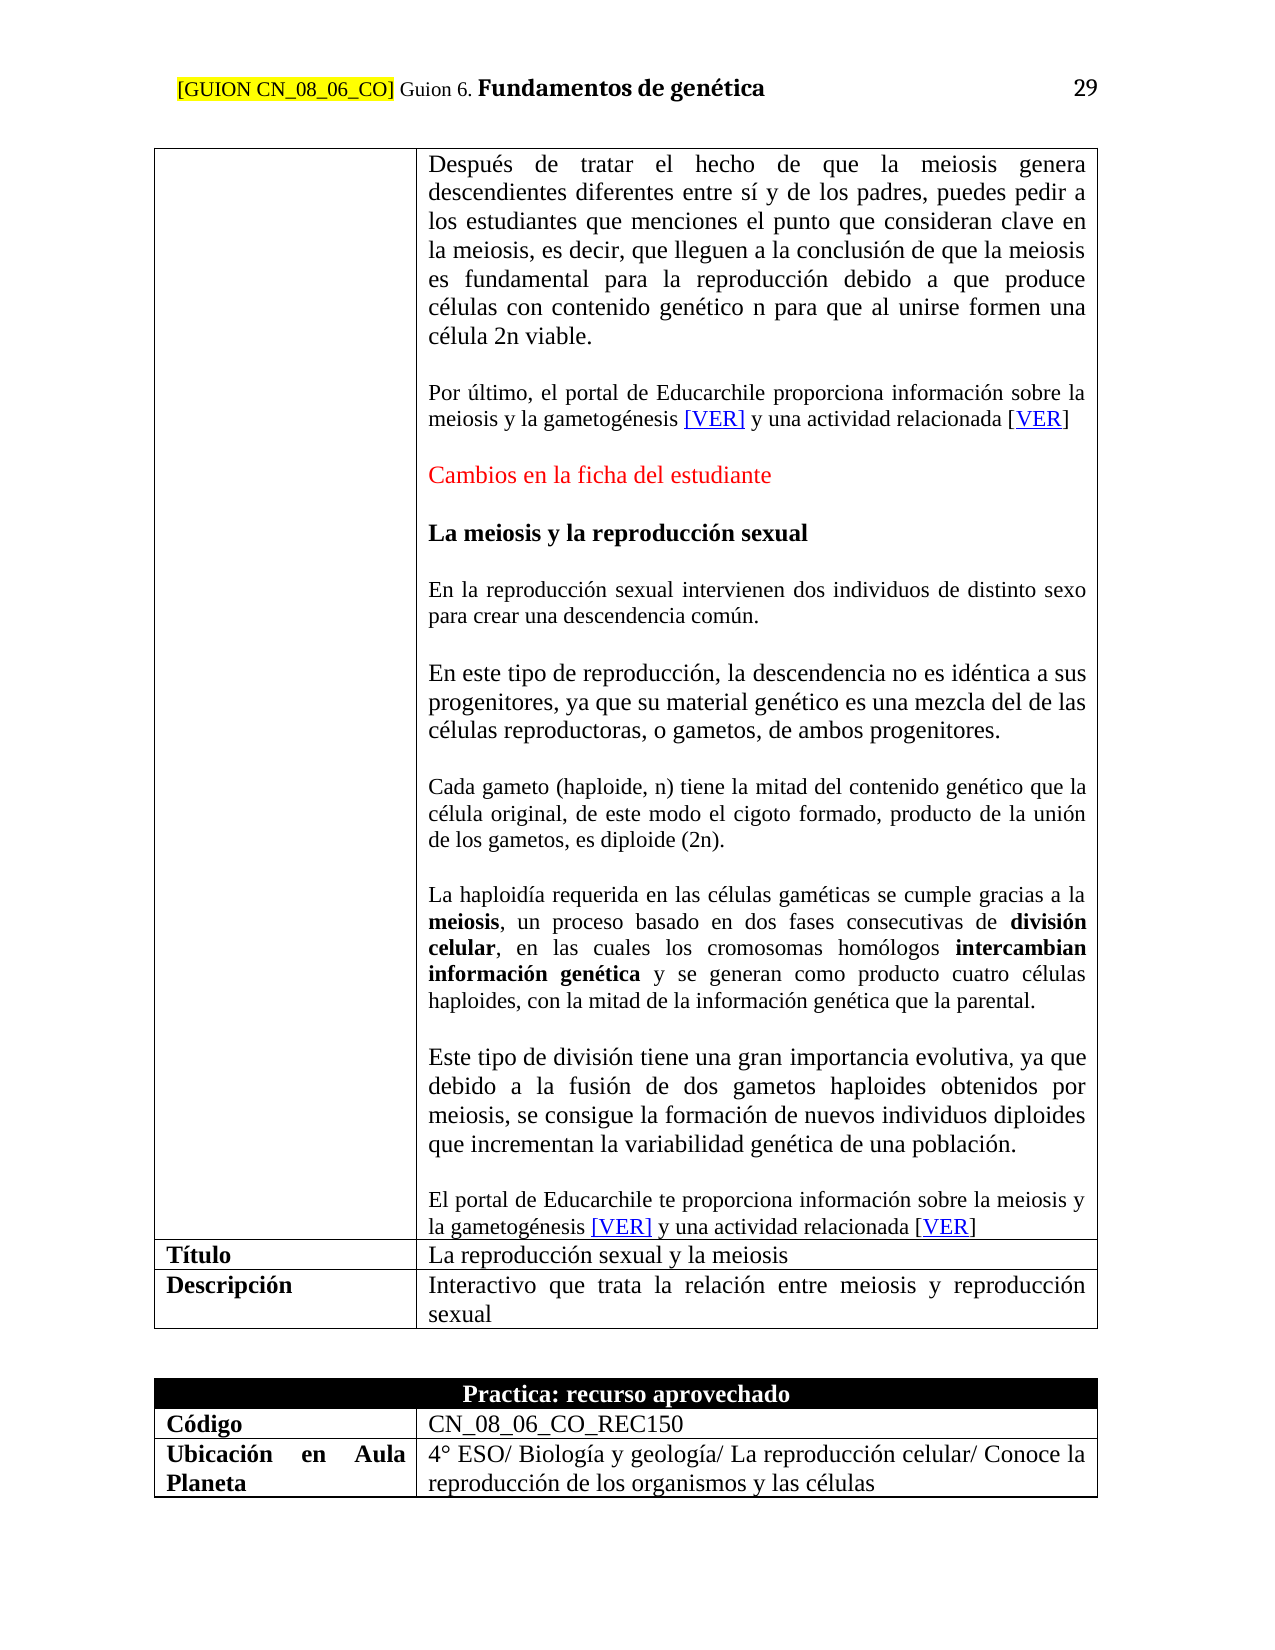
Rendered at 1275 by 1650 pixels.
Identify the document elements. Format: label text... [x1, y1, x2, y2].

table_cell Descripción [155, 1270, 416, 1328]
table_cell Interactivo que trata la relación entre meiosis y reproducción sexual [417, 1270, 1097, 1328]
table_cell Ubicación en Aula Planeta [155, 1439, 416, 1496]
table_cell Título [155, 1240, 416, 1269]
table_cell 4° ESO/ Biología y geología/ La reproducción celular/ Conoce la reproducción de los organismos y las células [417, 1439, 1097, 1496]
table_header Practica: recurso aprovechado [155, 1379, 1097, 1408]
table_cell La reproducción sexual y la meiosis [417, 1240, 1097, 1269]
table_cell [417, 149, 1097, 1239]
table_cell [155, 149, 416, 1239]
table_cell Código [155, 1409, 416, 1438]
table_cell CN_08_06_CO_REC150 [417, 1409, 1097, 1438]
